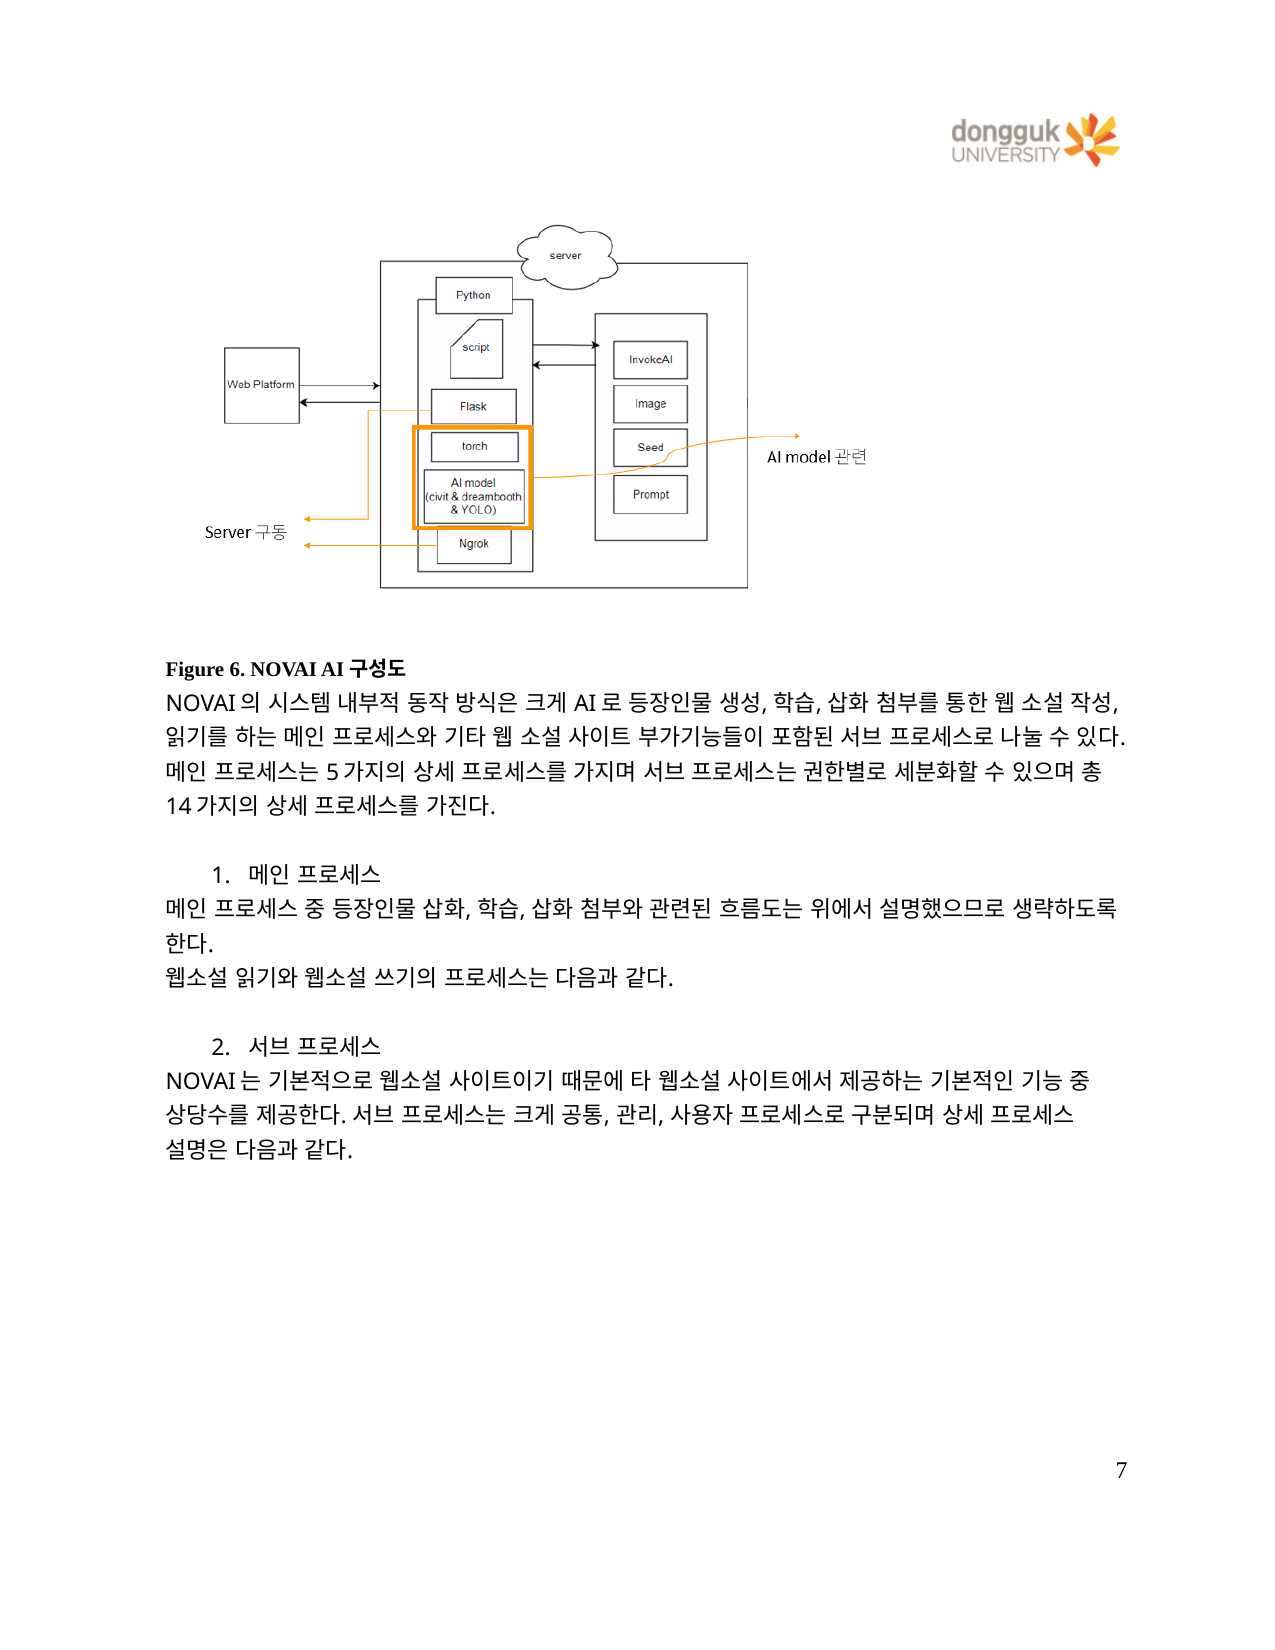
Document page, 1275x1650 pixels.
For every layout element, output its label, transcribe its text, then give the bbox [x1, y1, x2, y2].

picture [950, 110, 1122, 169]
text 메인 프로세스 중 등장인물 삽화, 학습, 삽화 첨부와 관련된 흐름도는 위에서 설명했으므로 생략하도록 한다. [165, 891, 1127, 959]
list 메인 프로세스 [211, 856, 1127, 891]
picture [165, 219, 872, 603]
text NOVAI의 시스템 내부적 동작 방식은 크게 AI로 등장인물 생성, 학습, 삽화 첨부를 통한 웹 소설 작성,읽기를 하는 메인 프로세스와 기타 웹 소설 사이트 부가기능들이 포함된 서브 프로세스로 나눌 수 있다. 메인 프로세스는 5가지의 상세 프로세스를 가지며 서브 프로세스는 권한별로 세분화할 수 있으며 총 14가지의 상세 프로세스를 가진다. [165, 684, 1127, 822]
text 웹소설 읽기와 웹소설 쓰기의 프로세스는 다음과 같다. [165, 959, 1127, 994]
text NOVAI는 기본적으로 웹소설 사이트이기 때문에 타 웹소설 사이트에서 제공하는 기본적인 기능 중 상당수를 제공한다. 서브 프로세스는 크게 공통, 관리, 사용자 프로세스로 구분되며 상세 프로세스 설명은 다음과 같다. [165, 1062, 1127, 1166]
list 서브 프로세스 [211, 1028, 1127, 1062]
